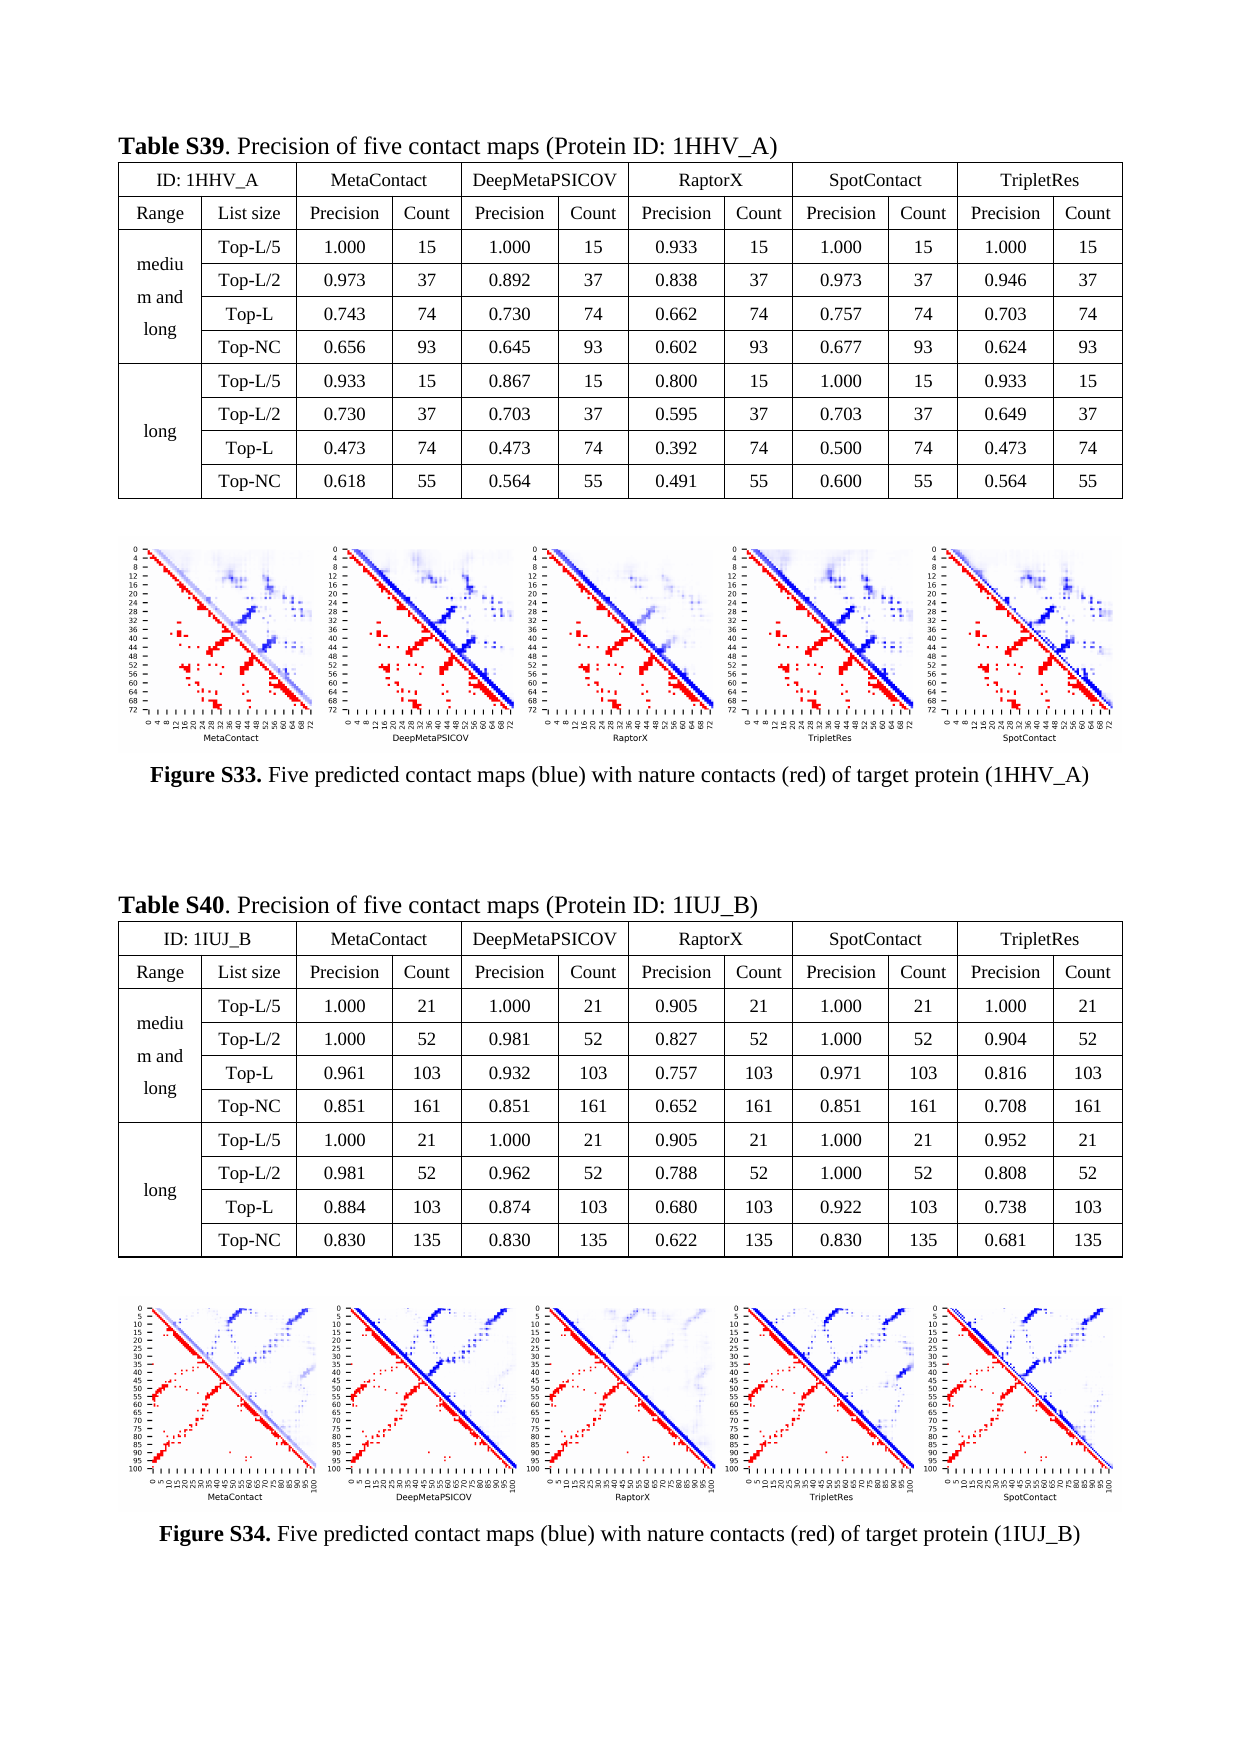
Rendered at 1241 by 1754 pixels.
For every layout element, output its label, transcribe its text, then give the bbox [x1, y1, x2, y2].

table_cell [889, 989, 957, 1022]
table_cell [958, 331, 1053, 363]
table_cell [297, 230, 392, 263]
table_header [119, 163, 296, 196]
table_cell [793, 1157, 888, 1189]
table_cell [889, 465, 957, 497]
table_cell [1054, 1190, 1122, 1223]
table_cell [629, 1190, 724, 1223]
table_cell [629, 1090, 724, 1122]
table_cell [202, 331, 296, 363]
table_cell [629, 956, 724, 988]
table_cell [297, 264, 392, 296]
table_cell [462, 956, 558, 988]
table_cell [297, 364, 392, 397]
picture [118, 1296, 1123, 1512]
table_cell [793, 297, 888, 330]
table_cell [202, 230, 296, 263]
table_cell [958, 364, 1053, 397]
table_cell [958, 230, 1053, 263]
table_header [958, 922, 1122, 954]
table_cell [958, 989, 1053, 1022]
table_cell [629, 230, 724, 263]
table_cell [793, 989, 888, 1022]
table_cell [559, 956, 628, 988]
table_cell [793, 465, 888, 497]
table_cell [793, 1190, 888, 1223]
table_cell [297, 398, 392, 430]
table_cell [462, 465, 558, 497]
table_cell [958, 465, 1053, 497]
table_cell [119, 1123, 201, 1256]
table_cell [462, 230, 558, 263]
text Table S39. Precision of five contact maps (Protein ID: 1HHV_A) [118, 129, 1122, 162]
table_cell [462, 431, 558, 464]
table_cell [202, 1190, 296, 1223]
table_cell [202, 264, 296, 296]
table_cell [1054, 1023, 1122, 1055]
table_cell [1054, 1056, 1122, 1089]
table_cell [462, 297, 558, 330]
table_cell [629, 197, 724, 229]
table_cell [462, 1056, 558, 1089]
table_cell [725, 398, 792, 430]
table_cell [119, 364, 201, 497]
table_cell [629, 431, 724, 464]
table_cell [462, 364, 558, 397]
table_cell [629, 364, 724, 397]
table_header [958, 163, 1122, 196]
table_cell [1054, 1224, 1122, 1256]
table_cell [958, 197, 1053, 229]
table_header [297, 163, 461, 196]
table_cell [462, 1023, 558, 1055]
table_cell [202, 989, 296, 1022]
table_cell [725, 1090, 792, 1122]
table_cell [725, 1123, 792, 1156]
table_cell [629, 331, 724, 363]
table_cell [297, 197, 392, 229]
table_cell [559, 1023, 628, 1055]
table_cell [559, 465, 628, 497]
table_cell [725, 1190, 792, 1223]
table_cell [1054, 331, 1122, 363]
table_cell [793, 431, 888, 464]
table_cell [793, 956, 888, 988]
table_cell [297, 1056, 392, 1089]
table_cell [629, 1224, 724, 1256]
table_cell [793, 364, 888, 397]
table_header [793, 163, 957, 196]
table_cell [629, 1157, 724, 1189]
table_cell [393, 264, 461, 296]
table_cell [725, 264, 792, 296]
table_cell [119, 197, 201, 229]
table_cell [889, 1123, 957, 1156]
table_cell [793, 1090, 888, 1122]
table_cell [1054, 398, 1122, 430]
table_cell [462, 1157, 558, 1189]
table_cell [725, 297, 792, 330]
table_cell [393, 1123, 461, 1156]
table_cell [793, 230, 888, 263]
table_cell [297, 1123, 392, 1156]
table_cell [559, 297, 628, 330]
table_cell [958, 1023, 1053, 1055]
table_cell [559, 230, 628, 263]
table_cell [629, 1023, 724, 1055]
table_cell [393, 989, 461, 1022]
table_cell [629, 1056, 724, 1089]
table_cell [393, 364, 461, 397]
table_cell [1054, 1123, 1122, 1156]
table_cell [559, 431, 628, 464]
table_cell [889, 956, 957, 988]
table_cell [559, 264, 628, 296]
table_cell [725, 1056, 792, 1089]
picture [118, 536, 1123, 753]
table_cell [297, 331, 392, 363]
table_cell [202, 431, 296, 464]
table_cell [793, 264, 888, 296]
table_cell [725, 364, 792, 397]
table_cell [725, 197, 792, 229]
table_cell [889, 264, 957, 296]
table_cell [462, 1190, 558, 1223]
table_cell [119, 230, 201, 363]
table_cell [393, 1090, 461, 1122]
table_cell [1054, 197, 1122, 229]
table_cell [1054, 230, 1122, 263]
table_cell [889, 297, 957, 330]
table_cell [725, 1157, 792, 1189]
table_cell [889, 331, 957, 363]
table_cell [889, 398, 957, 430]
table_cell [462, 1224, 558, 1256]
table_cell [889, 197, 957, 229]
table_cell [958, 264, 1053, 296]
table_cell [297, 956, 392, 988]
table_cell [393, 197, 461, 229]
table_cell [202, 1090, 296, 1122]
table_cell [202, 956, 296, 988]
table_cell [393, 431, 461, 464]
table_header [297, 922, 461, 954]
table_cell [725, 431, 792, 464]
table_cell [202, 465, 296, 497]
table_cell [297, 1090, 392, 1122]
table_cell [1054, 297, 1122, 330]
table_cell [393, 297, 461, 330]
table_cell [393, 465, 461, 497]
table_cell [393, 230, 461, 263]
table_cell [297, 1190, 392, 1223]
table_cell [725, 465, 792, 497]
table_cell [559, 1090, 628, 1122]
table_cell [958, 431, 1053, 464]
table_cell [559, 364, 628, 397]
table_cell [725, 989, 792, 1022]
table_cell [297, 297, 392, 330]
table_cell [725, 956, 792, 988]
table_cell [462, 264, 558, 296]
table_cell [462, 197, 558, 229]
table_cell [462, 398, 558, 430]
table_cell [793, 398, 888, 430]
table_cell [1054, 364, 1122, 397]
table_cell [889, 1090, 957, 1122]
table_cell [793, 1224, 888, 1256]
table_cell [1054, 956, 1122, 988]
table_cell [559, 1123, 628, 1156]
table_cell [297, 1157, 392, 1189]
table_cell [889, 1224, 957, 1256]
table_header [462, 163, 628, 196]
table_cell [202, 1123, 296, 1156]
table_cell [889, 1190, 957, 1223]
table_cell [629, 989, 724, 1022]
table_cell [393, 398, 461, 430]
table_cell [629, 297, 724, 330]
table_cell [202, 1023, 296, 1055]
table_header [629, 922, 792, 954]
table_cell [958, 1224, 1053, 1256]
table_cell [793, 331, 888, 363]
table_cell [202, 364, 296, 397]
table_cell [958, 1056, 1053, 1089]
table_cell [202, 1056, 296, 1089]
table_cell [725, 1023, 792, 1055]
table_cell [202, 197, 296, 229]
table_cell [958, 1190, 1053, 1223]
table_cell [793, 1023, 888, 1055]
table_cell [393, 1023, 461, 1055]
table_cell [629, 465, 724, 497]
text Figure S33. Five predicted contact maps (blue) with nature contacts (red) of target protein (1HHV_A) [118, 758, 1122, 791]
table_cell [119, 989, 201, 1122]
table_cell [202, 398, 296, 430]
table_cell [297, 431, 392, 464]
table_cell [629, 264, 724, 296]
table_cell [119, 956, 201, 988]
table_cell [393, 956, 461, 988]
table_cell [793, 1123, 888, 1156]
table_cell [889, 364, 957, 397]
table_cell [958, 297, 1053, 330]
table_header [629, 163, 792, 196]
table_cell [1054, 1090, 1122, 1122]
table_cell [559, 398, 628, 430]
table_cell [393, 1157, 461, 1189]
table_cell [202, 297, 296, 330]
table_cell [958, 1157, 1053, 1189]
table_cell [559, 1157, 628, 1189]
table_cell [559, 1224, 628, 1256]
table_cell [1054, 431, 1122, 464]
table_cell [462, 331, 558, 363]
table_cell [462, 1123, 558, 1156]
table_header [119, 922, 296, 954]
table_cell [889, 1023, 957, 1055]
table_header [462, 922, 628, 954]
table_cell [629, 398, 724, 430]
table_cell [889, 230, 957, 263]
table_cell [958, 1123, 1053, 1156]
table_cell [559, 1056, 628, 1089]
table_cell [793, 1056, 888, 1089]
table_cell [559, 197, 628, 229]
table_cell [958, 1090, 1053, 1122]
text Table S40. Precision of five contact maps (Protein ID: 1IUJ_B) [118, 888, 1122, 921]
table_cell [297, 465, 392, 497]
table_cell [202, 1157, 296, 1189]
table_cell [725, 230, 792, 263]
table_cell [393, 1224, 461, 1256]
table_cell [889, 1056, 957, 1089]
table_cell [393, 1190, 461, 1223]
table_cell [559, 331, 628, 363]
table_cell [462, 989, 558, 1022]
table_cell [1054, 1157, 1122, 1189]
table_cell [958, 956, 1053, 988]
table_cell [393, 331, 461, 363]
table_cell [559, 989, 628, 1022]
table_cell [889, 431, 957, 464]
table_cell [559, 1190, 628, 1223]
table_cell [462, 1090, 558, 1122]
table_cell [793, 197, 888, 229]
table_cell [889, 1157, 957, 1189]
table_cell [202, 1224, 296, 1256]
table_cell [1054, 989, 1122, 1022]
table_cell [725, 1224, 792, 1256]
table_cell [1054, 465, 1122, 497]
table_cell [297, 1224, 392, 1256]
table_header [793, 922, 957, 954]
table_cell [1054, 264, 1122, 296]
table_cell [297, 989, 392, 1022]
text Figure S34. Five predicted contact maps (blue) with nature contacts (red) of target protein (1IUJ_B) [118, 1517, 1122, 1550]
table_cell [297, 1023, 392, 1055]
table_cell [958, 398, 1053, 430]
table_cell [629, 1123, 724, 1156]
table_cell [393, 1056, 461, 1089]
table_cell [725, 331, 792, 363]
